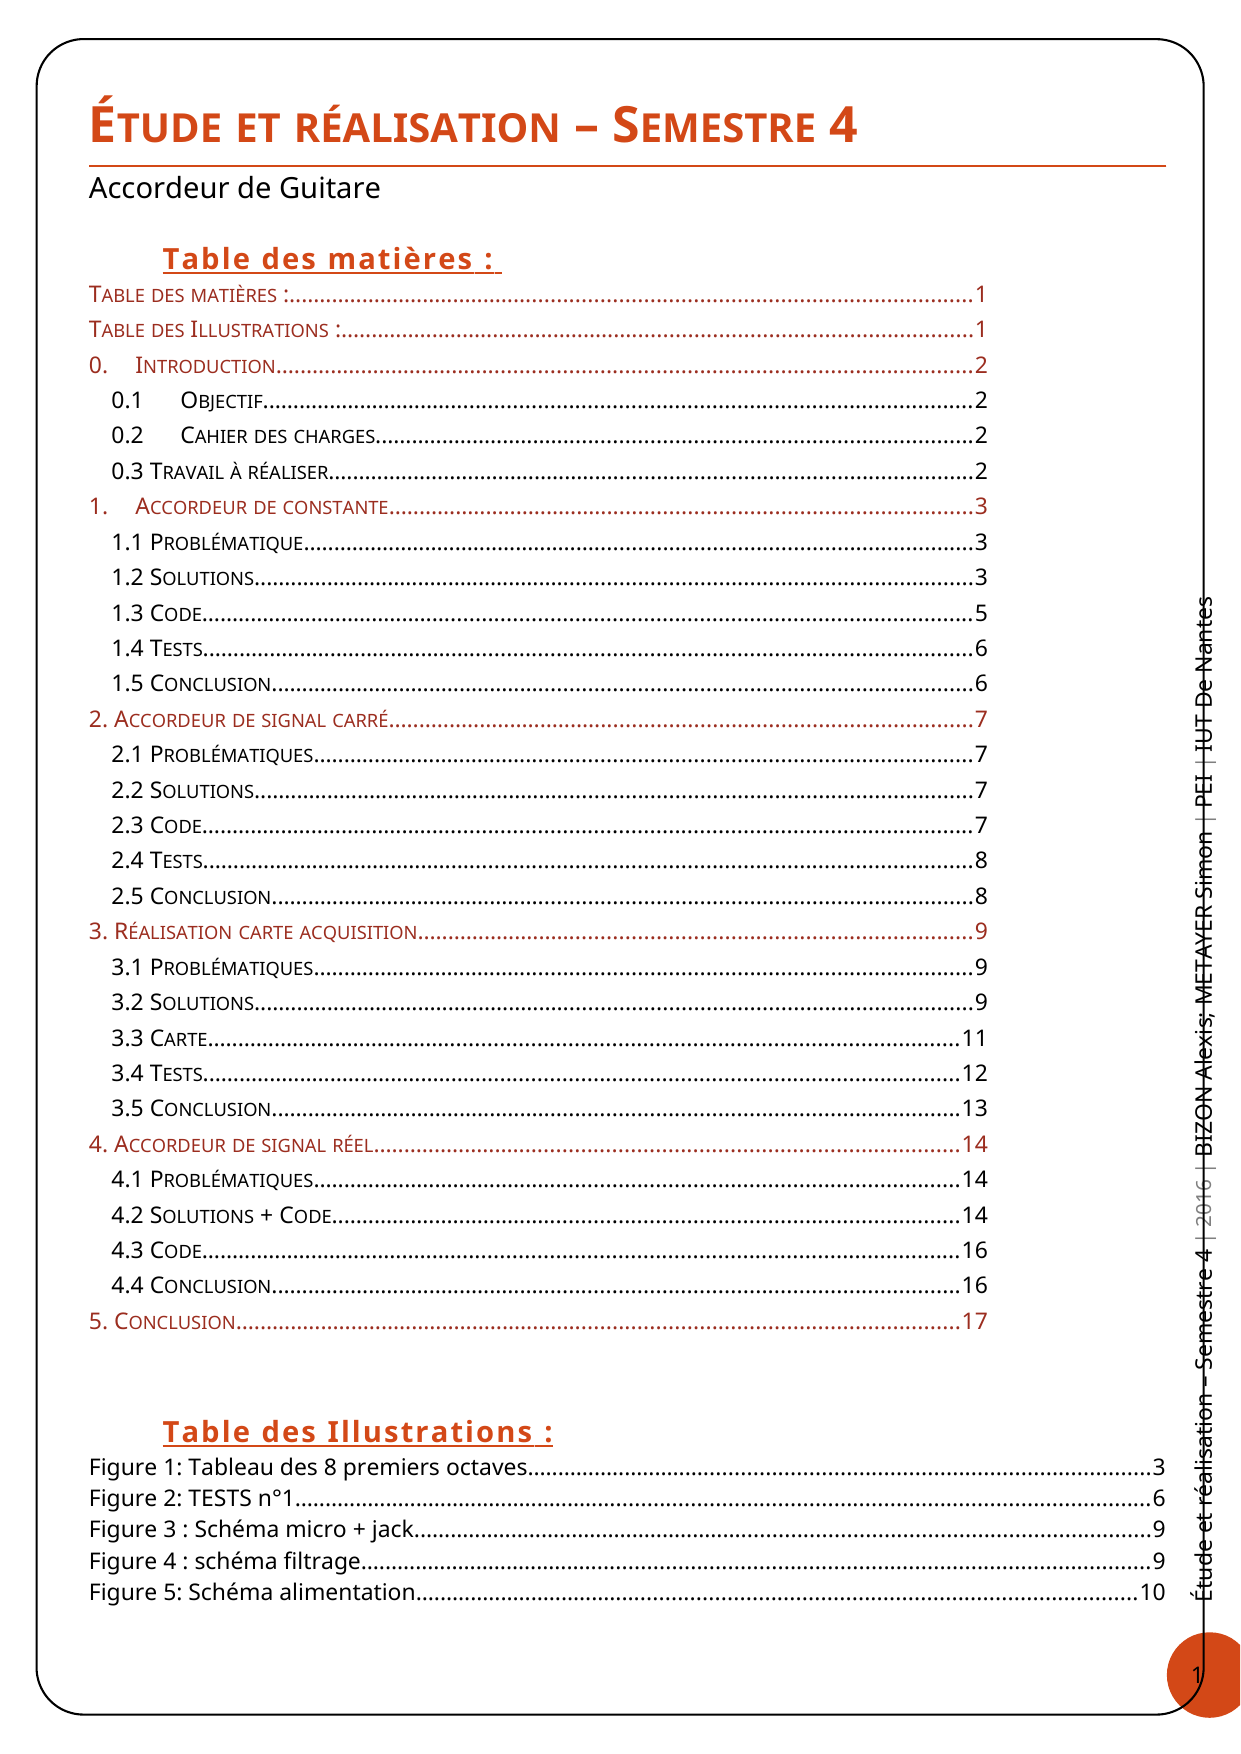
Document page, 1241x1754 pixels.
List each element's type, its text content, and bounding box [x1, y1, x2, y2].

text Figure 5: Schéma alimentation 10 [89, 1576, 1166, 1607]
text Figure 4 : schéma filtrage 9 [89, 1545, 1166, 1576]
subtitle Table des Illustrations : [89, 1411, 1166, 1451]
text Figure 1: Tableau des 8 premiers octaves 3 [89, 1451, 1166, 1482]
text Figure 2: TESTS n°1 6 [89, 1482, 1166, 1513]
text Figure 3 : Schéma micro + jack 9 [89, 1513, 1166, 1545]
